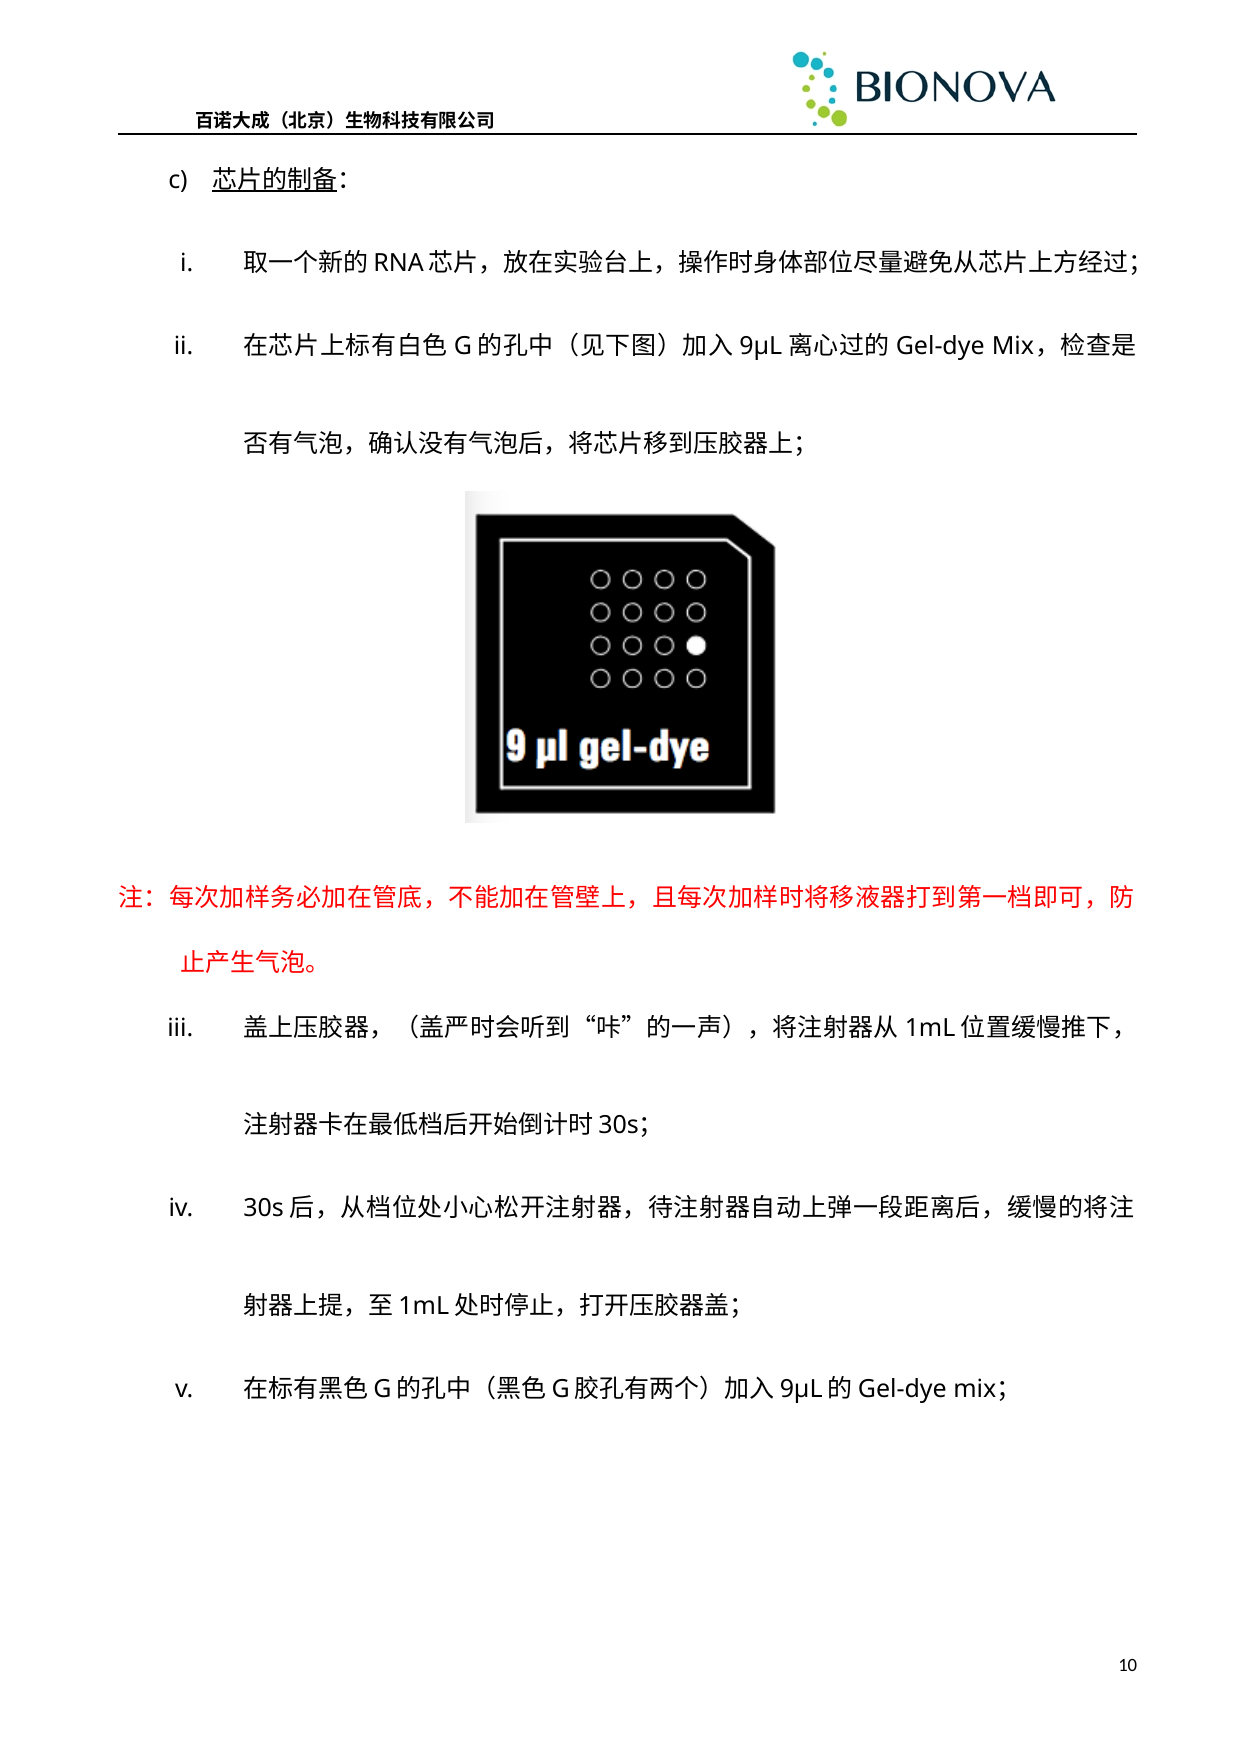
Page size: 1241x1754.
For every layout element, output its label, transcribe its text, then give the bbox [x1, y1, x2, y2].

list 取一个新的RNA芯片，放在实验台上，操作时身体部位尽量避免从芯片上方经过； [193, 228, 1137, 293]
list 芯片的制备： [168, 145, 1137, 210]
list 盖上压胶器，（盖严时会听到“咔”的一声），将注射器从1mL位置缓慢推下，注射器卡在最低档后开始倒计时30s； [193, 993, 1137, 1155]
list 在标有黑色G的孔中（黑色G胶孔有两个）加入9μL的Gel-dye mix； [193, 1354, 1137, 1419]
text 注：每次加样务必加在管底，不能加在管壁上，且每次加样时将移液器打到第一档即可，防止产生气泡。 [118, 863, 1137, 993]
list 在芯片上标有白色G的孔中（见下图）加入9μL离心过的Gel-dye Mix，检查是否有气泡，确认没有气泡后，将芯片移到压胶器上； [193, 311, 1137, 474]
picture [790, 44, 1061, 128]
picture [465, 491, 791, 823]
list 30s后，从档位处小心松开注射器，待注射器自动上弹一段距离后，缓慢的将注射器上提，至1mL处时停止，打开压胶器盖； [193, 1173, 1137, 1336]
